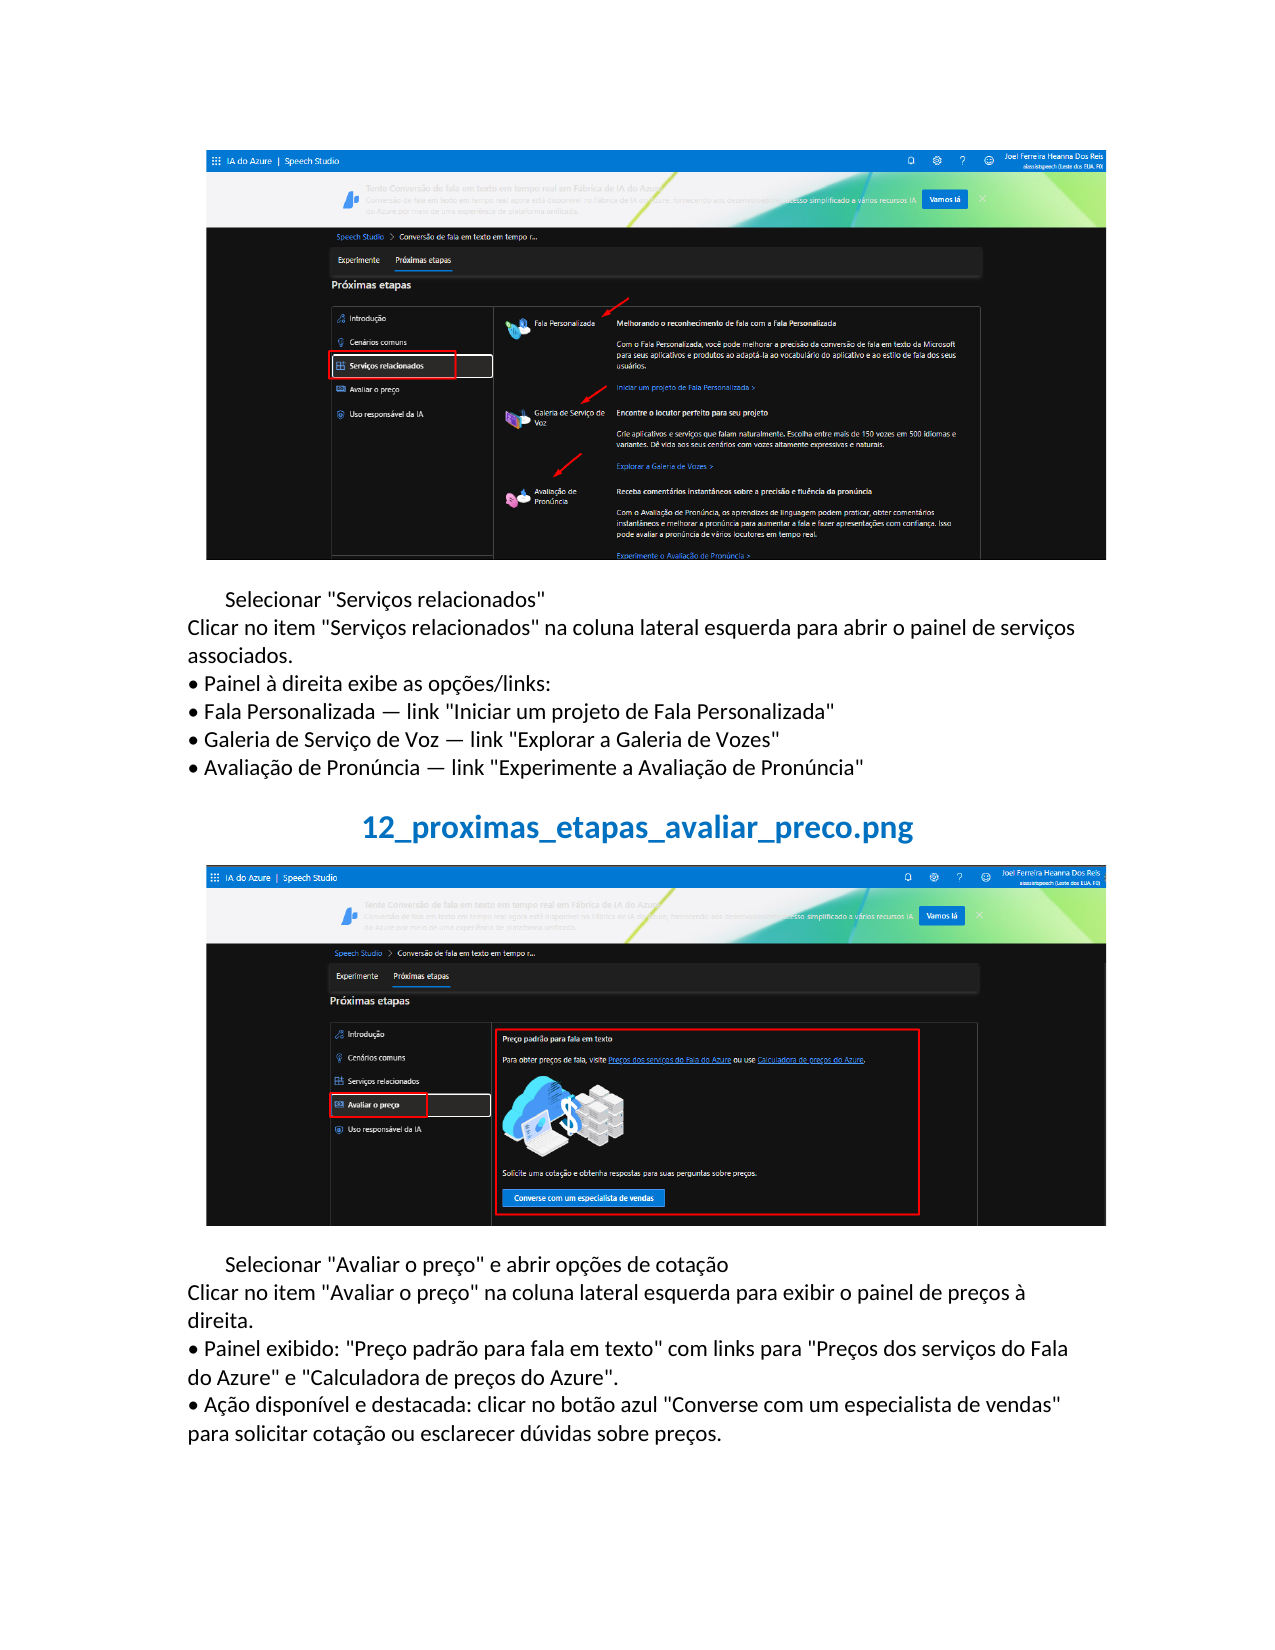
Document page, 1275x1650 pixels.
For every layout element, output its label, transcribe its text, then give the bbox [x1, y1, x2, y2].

picture [206, 150, 1107, 560]
text Selecionar "Serviços relacionados" Clicar no item "Serviços relacionados" na coluna lateral esquerda para abrir o painel de serviços associados. • Painel à direita exibe as opções/links: • Fala Personalizada — link "Iniciar um projeto de Fala Personalizada" • Galeria de Serviço de Voz — link "Explorar a Galeria de Vozes" • Avaliação de Pronúncia — link "Experimente a Avaliação de Pronúncia" [187, 585, 1087, 781]
picture [206, 865, 1107, 1226]
title 12_proximas_etapas_avaliar_preco.png [187, 806, 1087, 847]
text Selecionar "Avaliar o preço" e abrir opções de cotação Clicar no item "Avaliar o preço" na coluna lateral esquerda para exibir o painel de preços à direita. • Painel exibido: "Preço padrão para fala em texto" com links para "Preços dos serviços do Fala do Azure" e "Calculadora de preços do Azure". • Ação disponível e destacada: clicar no botão azul "Converse com um especialista de vendas" para solicitar cotação ou esclarecer dúvidas sobre preços. [187, 1251, 1087, 1447]
